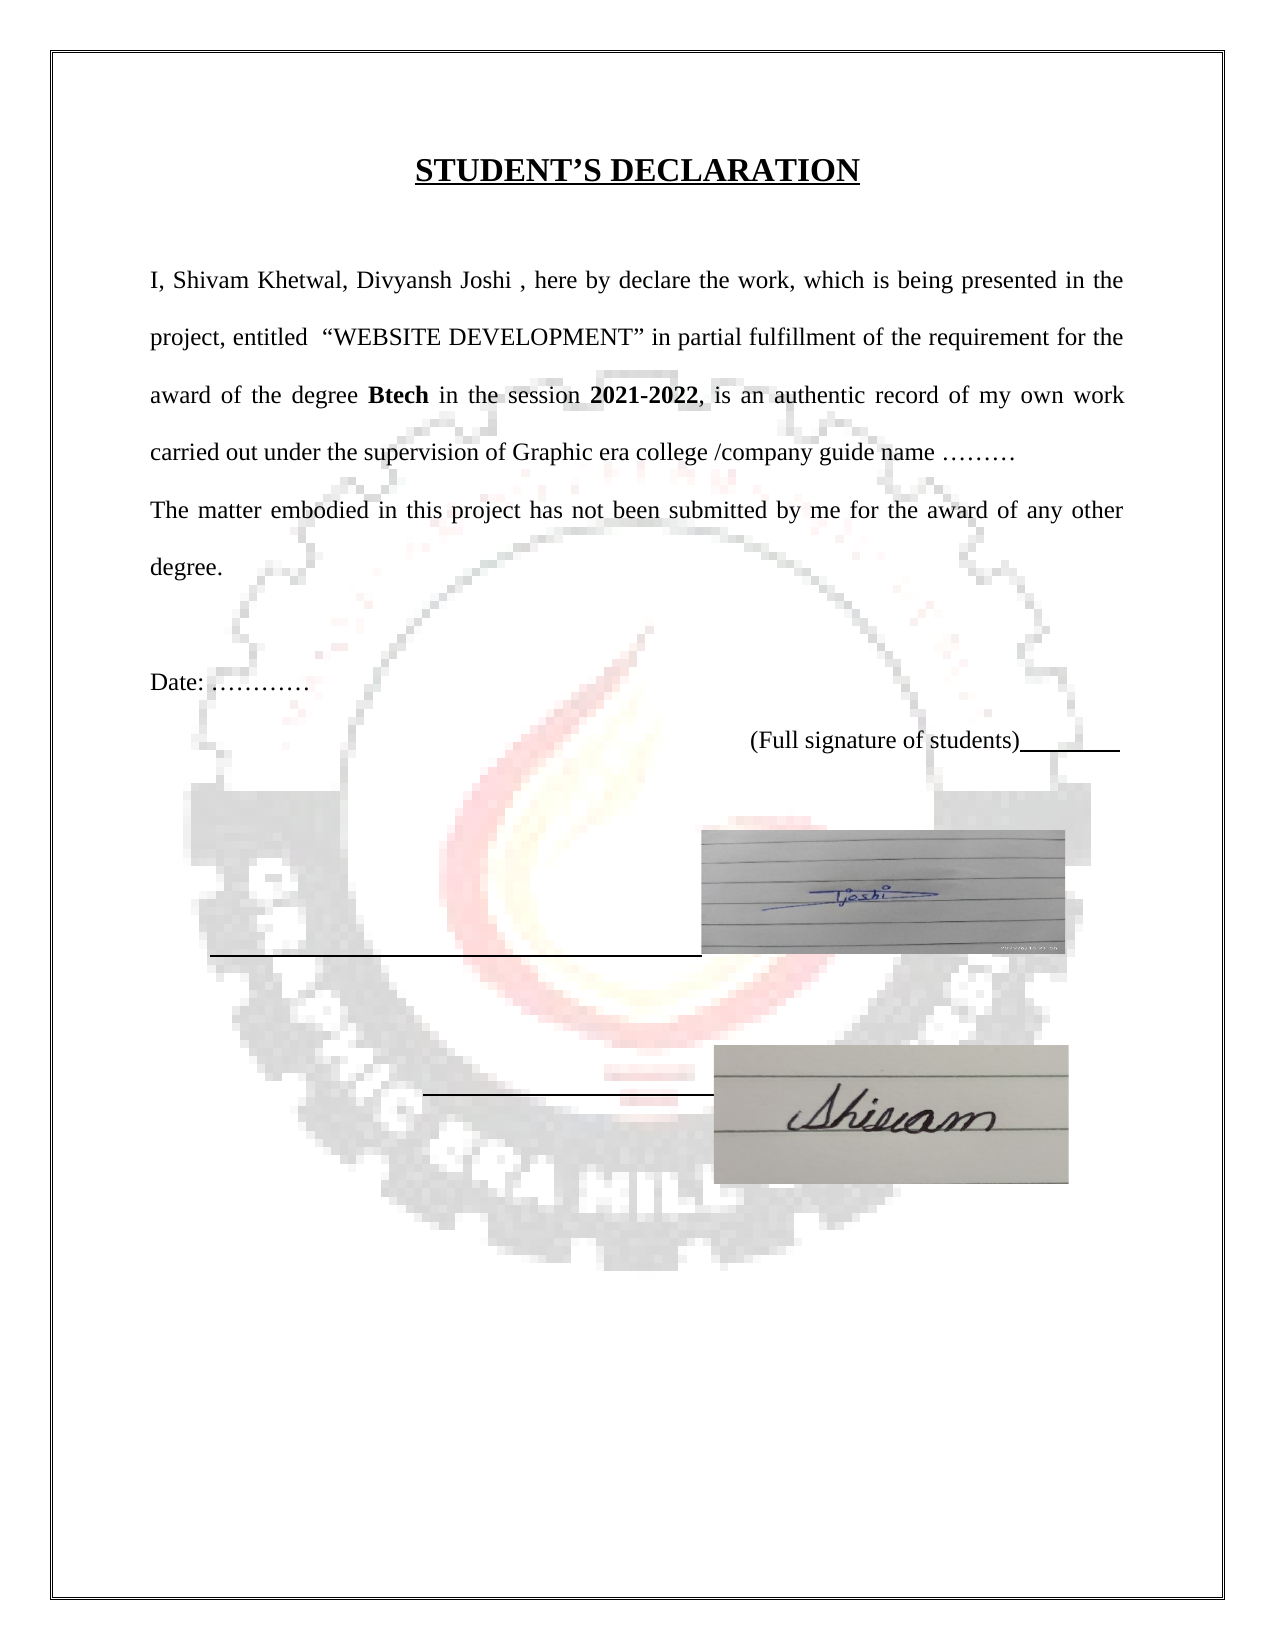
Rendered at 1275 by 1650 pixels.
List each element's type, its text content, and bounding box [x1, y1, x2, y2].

text The matter embodied in this project has not been submitted by me for the award of any other degree. [150, 495, 1125, 581]
text Date: ………… [150, 667, 1125, 696]
picture [712, 1045, 1069, 1183]
picture [701, 830, 1066, 954]
text (Full signature of students) [150, 725, 1125, 754]
text STUDENT’S DECLARATION [150, 150, 1125, 188]
text I, Shivam Khetwal, Divyansh Joshi , here by declare the work, which is being presented in the project, entitled “WEBSITE DEVELOPMENT” in partial fulfillment of the requirement for the award of the degree Btech in the session 2021-2022, is an authentic record of my own work carried out under the supervision of Graphic era college /company guide name ……… [150, 265, 1125, 466]
